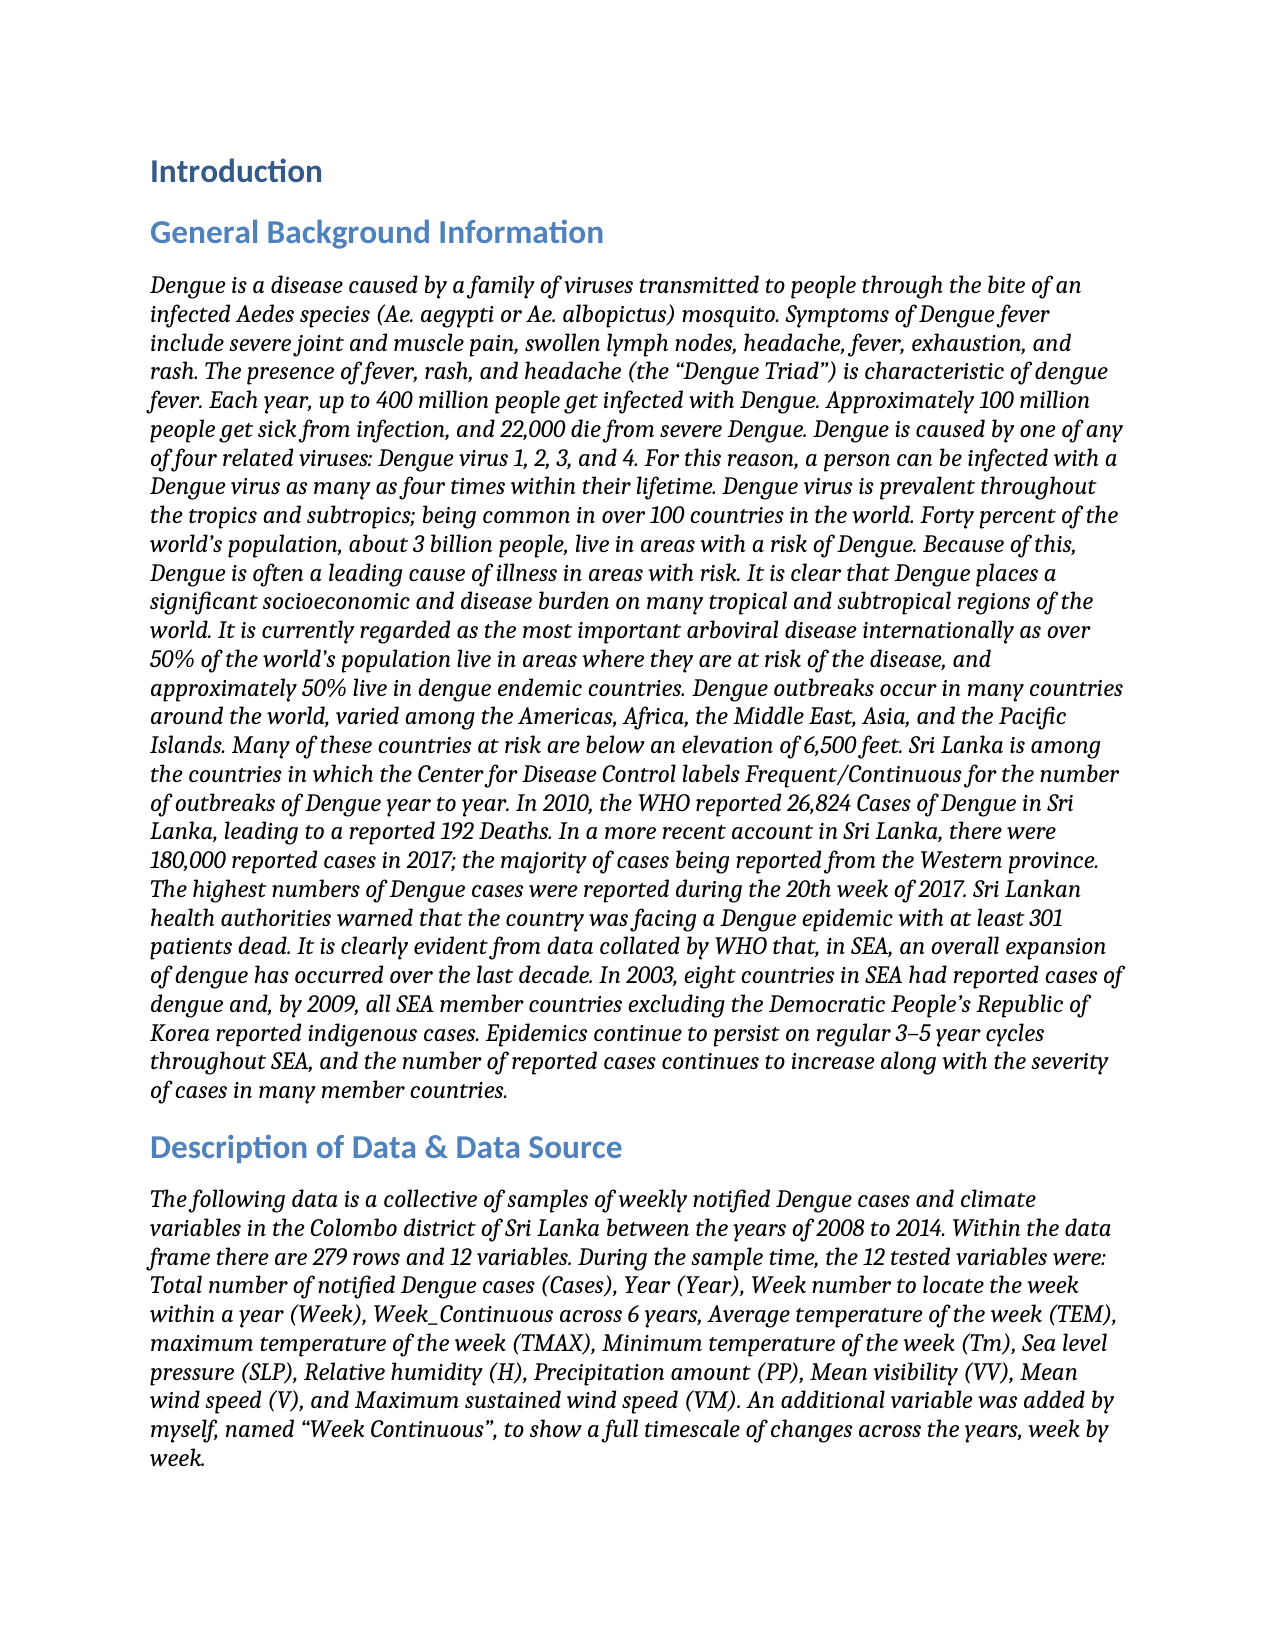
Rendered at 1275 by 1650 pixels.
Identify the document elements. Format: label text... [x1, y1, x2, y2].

text Dengue is a disease caused by a family of viruses transmitted to people through the bite of an infected Aedes species (Ae. aegypti or Ae. albopictus) mosquito. Symptoms of Dengue fever include severe joint and muscle pain, swollen lymph nodes, headache, fever, exhaustion, and rash. The presence of fever, rash, and headache (the “Dengue Triad”) is characteristic of dengue fever. Each year, up to 400 million people get infected with Dengue. Approximately 100 million people get sick from infection, and 22,000 die from severe Dengue. Dengue is caused by one of any of four related viruses: Dengue virus 1, 2, 3, and 4. For this reason, a person can be infected with a Dengue virus as many as four times within their lifetime. Dengue virus is prevalent throughout the tropics and subtropics; being common in over 100 countries in the world. Forty percent of the world’s population, about 3 billion people, live in areas with a risk of Dengue. Because of this, Dengue is often a leading cause of illness in areas with risk. It is clear that Dengue places a significant socioeconomic and disease burden on many tropical and subtropical regions of the world. It is currently regarded as the most important arboviral disease internationally as over 50% of the world’s population live in areas where they are at risk of the disease, and approximately 50% live in dengue endemic countries. Dengue outbreaks occur in many countries around the world, varied among the Americas, Africa, the Middle East, Asia, and the Pacific Islands. Many of these countries at risk are below an elevation of 6,500 feet. Sri Lanka is among the countries in which the Center for Disease Control labels Frequent/Continuous for the number of outbreaks of Dengue year to year. In 2010, the WHO reported 26,824 Cases of Dengue in Sri Lanka, leading to a reported 192 Deaths. In a more recent account in Sri Lanka, there were 180,000 reported cases in 2017; the majority of cases being reported from the Western province. The highest numbers of Dengue cases were reported during the 20th week of 2017. Sri Lankan health authorities warned that the country was facing a Dengue epidemic with at least 301 patients dead. It is clearly evident from data collated by WHO that, in SEA, an overall expansion of dengue has occurred over the last decade. In 2003, eight countries in SEA had reported cases of dengue and, by 2009, all SEA member countries excluding the Democratic People’s Republic of Korea reported indigenous cases. Epidemics continue to persist on regular 3–5 year cycles throughout SEA, and the number of reported cases continues to increase along with the severity of cases in many member countries. [150, 271, 1125, 1105]
text The following data is a collective of samples of weekly notified Dengue cases and climate variables in the Colombo district of Sri Lanka between the years of 2008 to 2014. Within the data frame there are 279 rows and 12 variables. During the sample time, the 12 tested variables were: Total number of notified Dengue cases (Cases), Year (Year), Week number to locate the week within a year (Week), Week_Continuous across 6 years, Average temperature of the week (TEM), maximum temperature of the week (TMAX), Minimum temperature of the week (Tm), Sea level pressure (SLP), Relative humidity (H), Precipitation amount (PP), Mean visibility (VV), Mean wind speed (V), and Maximum sustained wind speed (VM). An additional variable was added by myself, named “Week Continuous”, to show a full timescale of changes across the years, week by week. [150, 1185, 1125, 1473]
subtitle Introduction [150, 150, 1125, 191]
subtitle General Background Information [150, 212, 1125, 252]
subtitle Description of Data & Data Source [150, 1126, 1125, 1166]
